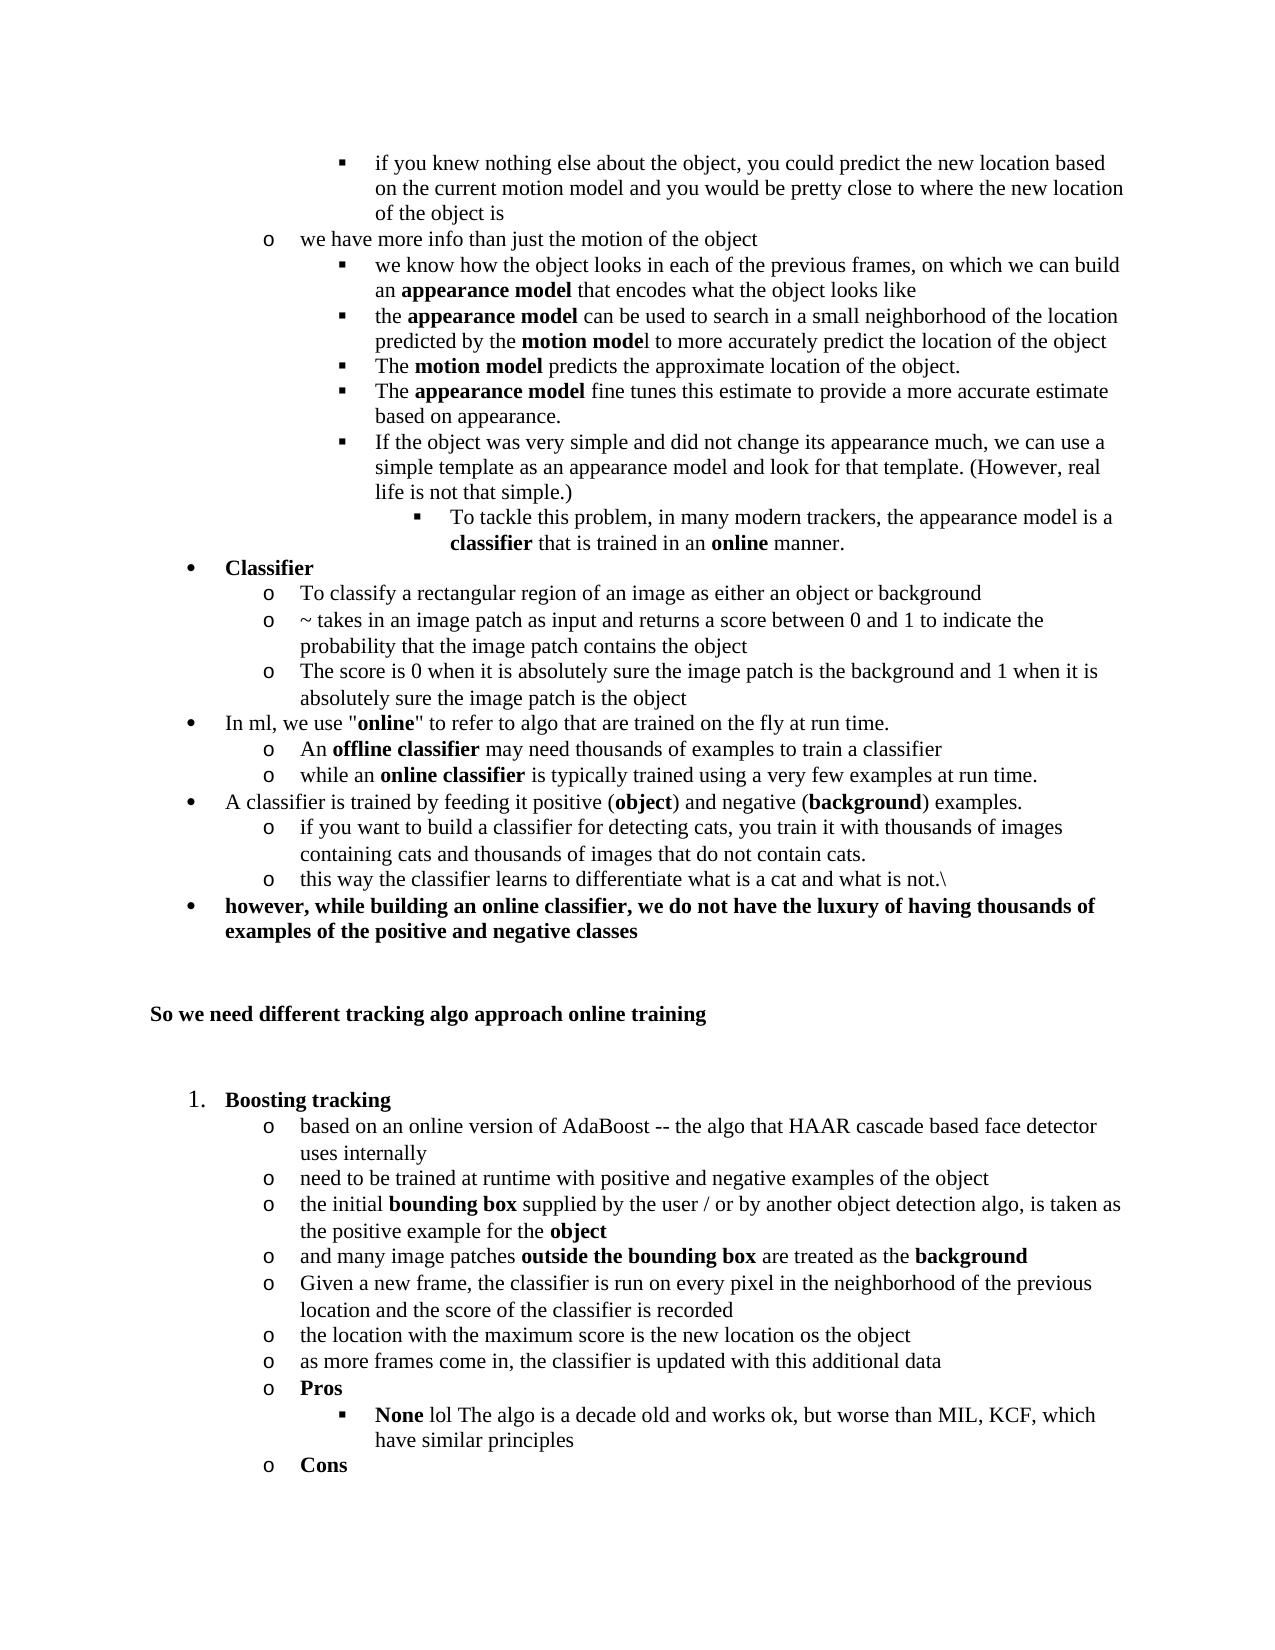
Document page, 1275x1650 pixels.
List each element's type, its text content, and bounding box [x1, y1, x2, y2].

list the appearance model can be used to search in a small neighborhood of the location predicted by the motion model to more accurately predict the location of the object [337, 303, 1125, 353]
list however, while building an online classifier, we do not have the luxury of having thousands of examples of the positive and negative classes [187, 893, 1125, 943]
list the location with the maximum score is the new location os the object [262, 1322, 1125, 1348]
list we know how the object looks in each of the previous frames, on which we can build an appearance model that encodes what the object looks like [337, 252, 1125, 303]
list if you knew nothing else about the object, you could predict the new location based on the current motion model and you would be pretty close to where the new location of the object is [337, 150, 1125, 226]
list To classify a rectangular region of an image as either an object or background [262, 580, 1125, 607]
list Boosting tracking [187, 1084, 1125, 1113]
list None lol The algo is a decade old and works ok, but worse than MIL, KCF, which have similar principles [337, 1402, 1125, 1452]
list ~ takes in an image patch as input and returns a score between 0 and 1 to indicate the probability that the image patch contains the object [262, 607, 1125, 658]
list as more frames come in, the classifier is updated with this additional data [262, 1348, 1125, 1375]
list Classifier [187, 555, 1125, 580]
list If the object was very simple and did not change its appearance much, we can use a simple template as an appearance model and look for that template. (However, real life is not that simple.) [337, 429, 1125, 504]
list based on an online version of AdaBoost -- the algo that HAAR cascade based face detector uses internally [262, 1113, 1125, 1165]
list An offline classifier may need thousands of examples to train a classifier [262, 736, 1125, 762]
list A classifier is trained by feeding it positive (object) and negative (background) examples. [187, 789, 1125, 814]
list this way the classifier learns to differentiate what is a cat and what is not.\ [262, 866, 1125, 893]
list In ml, we use "online" to refer to algo that are trained on the fly at run time. [187, 710, 1125, 736]
list while an online classifier is typically trained using a very few examples at run time. [262, 762, 1125, 789]
list need to be trained at runtime with positive and negative examples of the object [262, 1165, 1125, 1191]
list The score is 0 when it is absolutely sure the image patch is the background and 1 when it is absolutely sure the image patch is the object [262, 658, 1125, 710]
list The motion model predicts the approximate location of the object. [337, 353, 1125, 378]
text So we need different tracking algo approach online training [150, 1001, 1125, 1026]
list and many image patches outside the bounding box are treated as the background [262, 1243, 1125, 1270]
list Pros [262, 1375, 1125, 1402]
list we have more info than just the motion of the object [262, 226, 1125, 252]
list To tackle this problem, in many modern trackers, the appearance model is a classifier that is trained in an online manner. [412, 504, 1125, 555]
list The appearance model fine tunes this estimate to provide a more accurate estimate based on appearance. [337, 378, 1125, 429]
list if you want to build a classifier for detecting cats, you train it with thousands of images containing cats and thousands of images that do not contain cats. [262, 814, 1125, 866]
list the initial bounding box supplied by the user / or by another object detection algo, is taken as the positive example for the object [262, 1191, 1125, 1243]
list Cons [262, 1452, 1125, 1479]
list Given a new frame, the classifier is run on every pixel in the neighborhood of the previous location and the score of the classifier is recorded [262, 1270, 1125, 1322]
